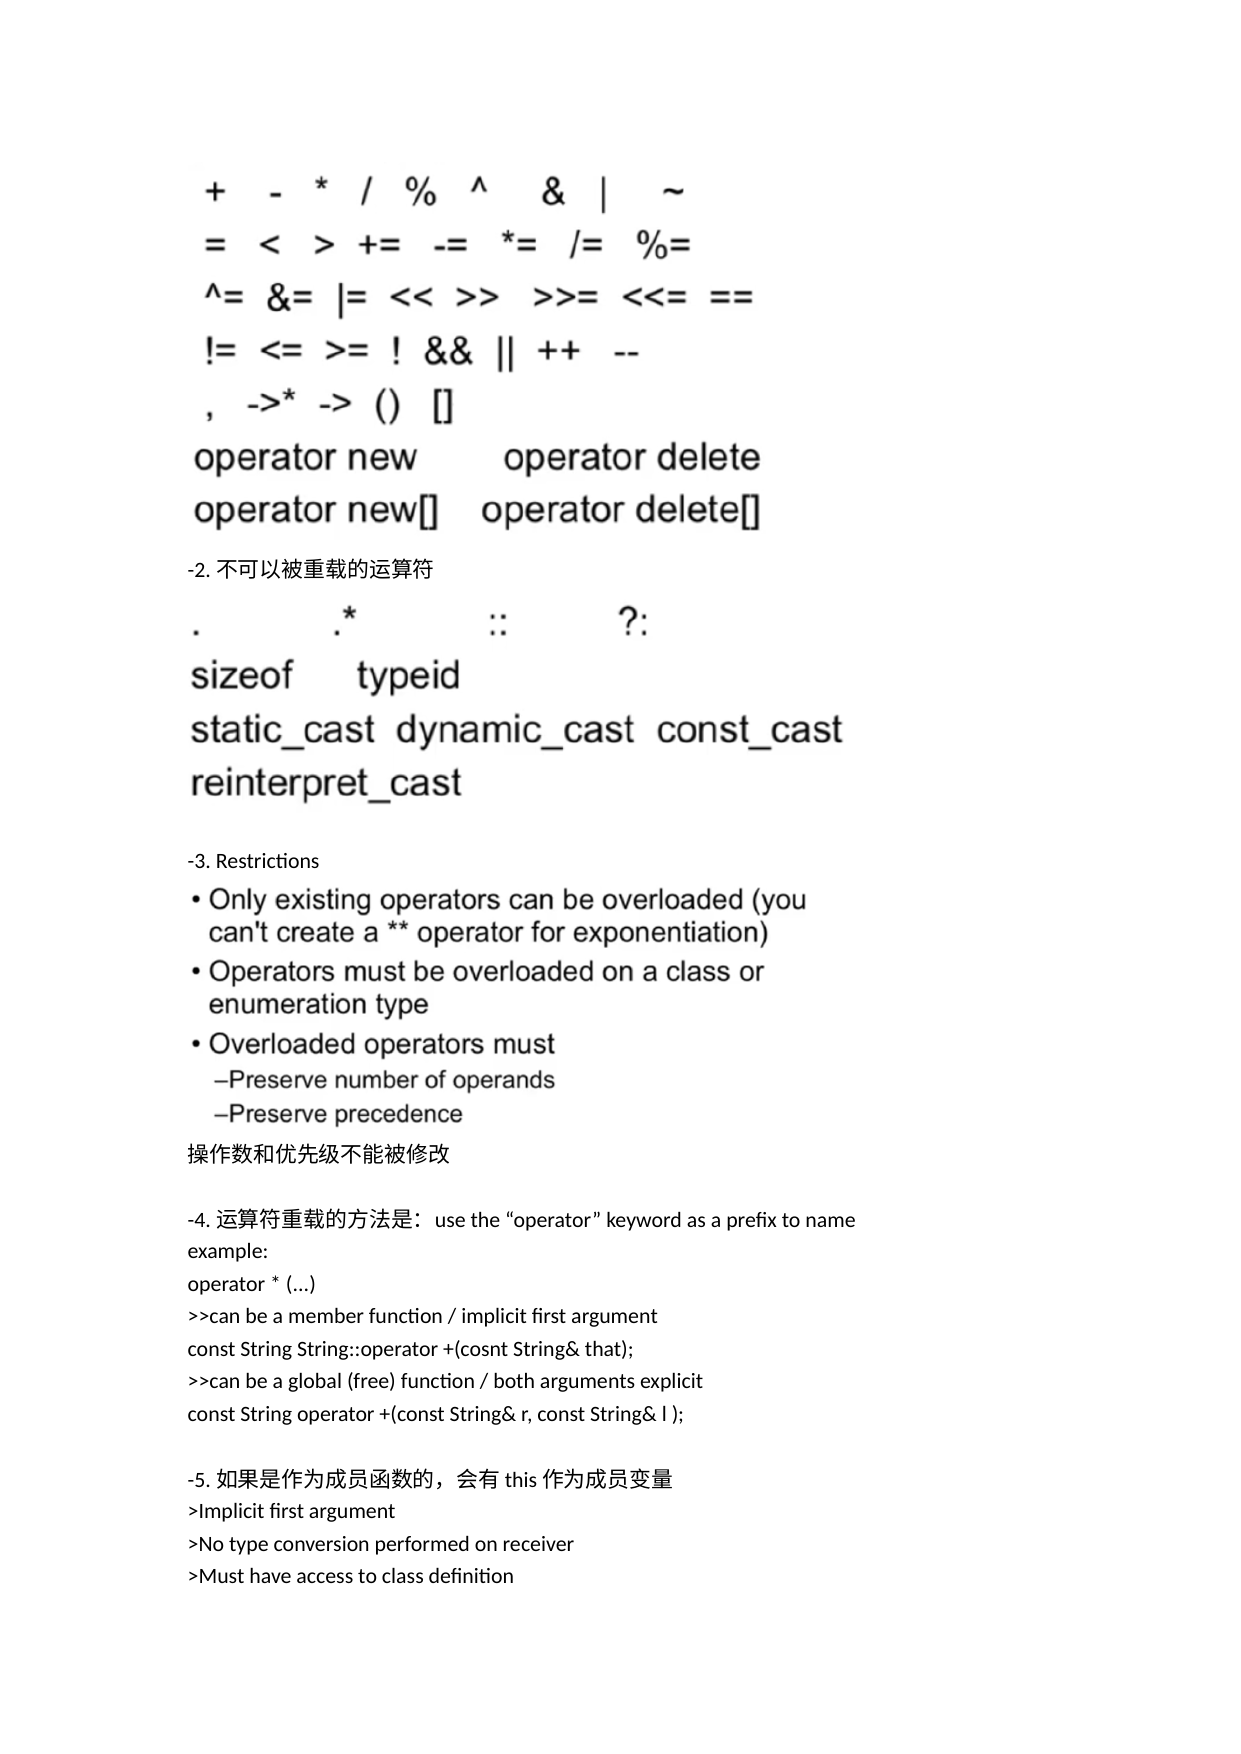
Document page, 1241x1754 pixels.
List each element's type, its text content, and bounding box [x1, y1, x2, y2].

text >>can be a global (free) function / both arguments explicit [187, 1364, 1053, 1397]
picture [187, 162, 777, 544]
text -4. 运算符重载的方法是：use the “operator” keyword as a prefix to name [187, 1202, 1053, 1234]
text >No type conversion performed on receiver [187, 1527, 1053, 1559]
text >>can be a member function / implicit first argument [187, 1299, 1053, 1332]
picture [187, 877, 818, 1129]
text -5. 如果是作为成员函数的，会有this 作为成员变量 [187, 1462, 1053, 1494]
text -3. Restrictions [187, 844, 1053, 877]
text const String String::operator +(cosnt String& that); [187, 1332, 1053, 1364]
text const String operator +(const String& r, const String& l ); [187, 1397, 1053, 1429]
text example: [187, 1234, 1053, 1267]
picture [187, 584, 850, 813]
text >Implicit first argument [187, 1494, 1053, 1527]
text operator * (...) [187, 1267, 1053, 1299]
text >Must have access to class definition [187, 1559, 1053, 1592]
text 操作数和优先级不能被修改 [187, 1137, 1053, 1169]
text -2. 不可以被重载的运算符 [187, 552, 1053, 584]
